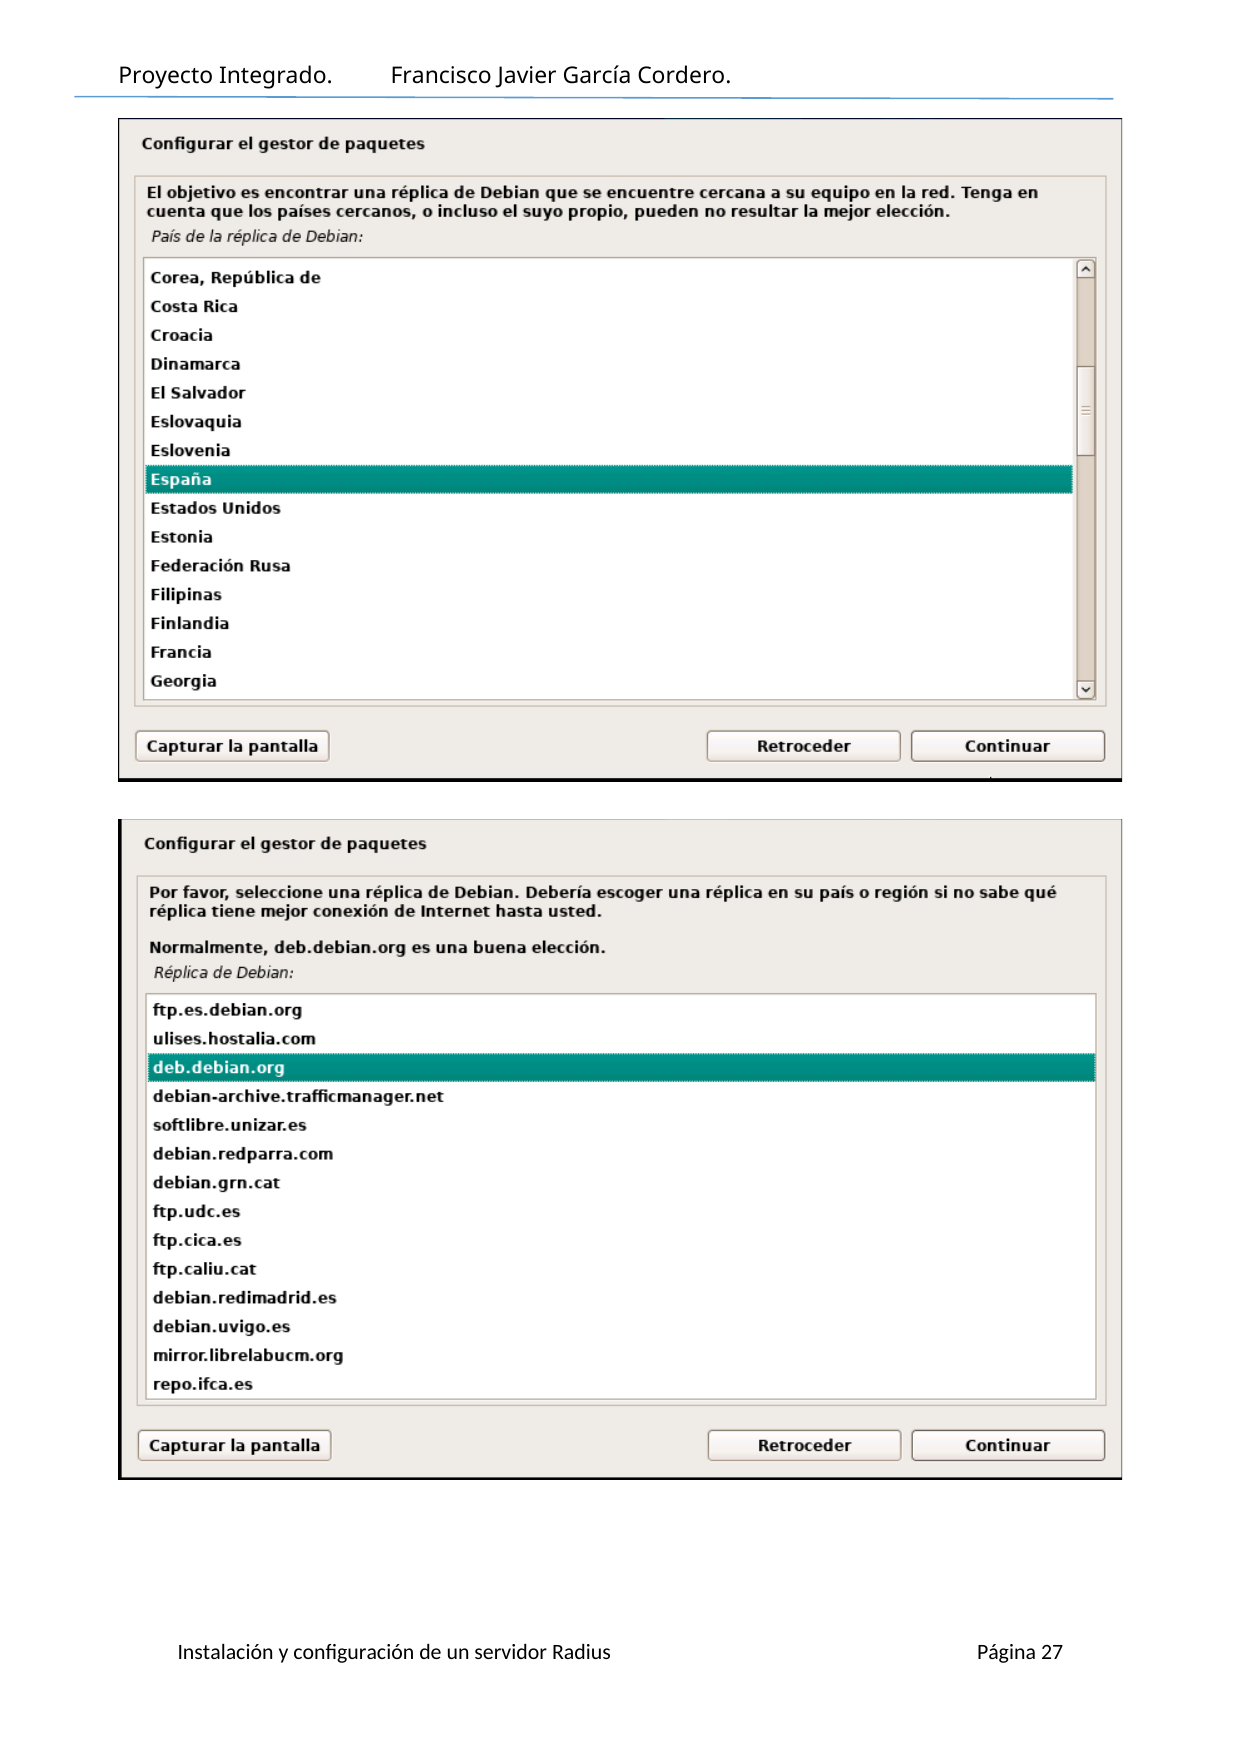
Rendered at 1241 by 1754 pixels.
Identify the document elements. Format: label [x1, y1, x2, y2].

picture [118, 118, 1123, 782]
picture [118, 819, 1123, 1480]
